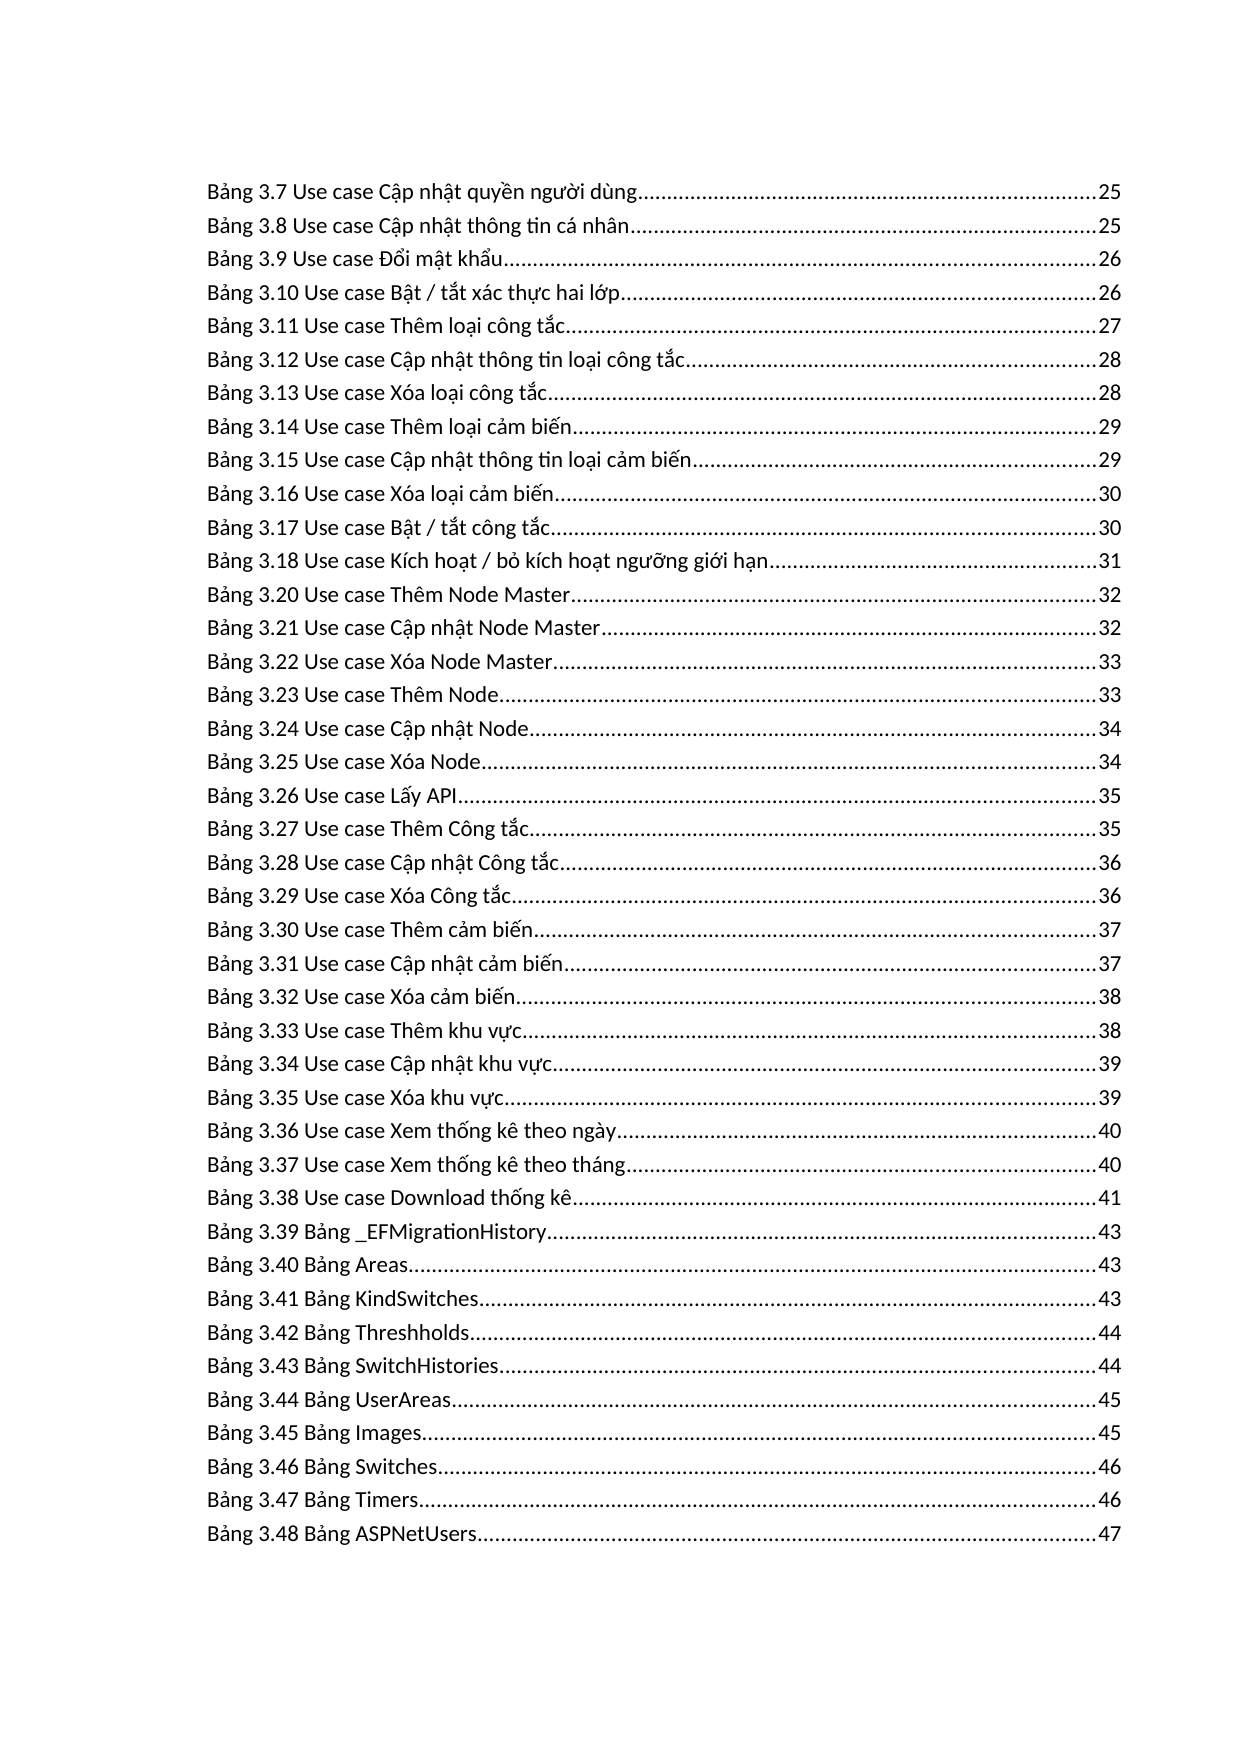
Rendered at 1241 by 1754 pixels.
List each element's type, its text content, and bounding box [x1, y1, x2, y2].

text Bảng 3.46 Bảng Switches 46 [207, 1452, 1122, 1480]
text Bảng 3.35 Use case Xóa khu vực 39 [207, 1083, 1122, 1111]
text Bảng 3.15 Use case Cập nhật thông tin loại cảm biến 29 [207, 446, 1122, 473]
text Bảng 3.7 Use case Cập nhật quyền người dùng 25 [207, 177, 1122, 205]
text Bảng 3.11 Use case Thêm loại công tắc 27 [207, 311, 1122, 339]
text Bảng 3.47 Bảng Timers 46 [207, 1485, 1122, 1513]
text Bảng 3.21 Use case Cập nhật Node Master 32 [207, 613, 1122, 641]
text Bảng 3.20 Use case Thêm Node Master 32 [207, 580, 1122, 608]
text Bảng 3.28 Use case Cập nhật Công tắc 36 [207, 848, 1122, 876]
text Bảng 3.36 Use case Xem thống kê theo ngày 40 [207, 1116, 1122, 1144]
text Bảng 3.32 Use case Xóa cảm biến 38 [207, 982, 1122, 1010]
text Bảng 3.13 Use case Xóa loại công tắc 28 [207, 378, 1122, 406]
text Bảng 3.25 Use case Xóa Node 34 [207, 747, 1122, 775]
text Bảng 3.16 Use case Xóa loại cảm biến 30 [207, 479, 1122, 507]
text Bảng 3.8 Use case Cập nhật thông tin cá nhân 25 [207, 211, 1122, 239]
text Bảng 3.17 Use case Bật / tắt công tắc 30 [207, 513, 1122, 541]
text Bảng 3.44 Bảng UserAreas 45 [207, 1385, 1122, 1413]
text Bảng 3.31 Use case Cập nhật cảm biến 37 [207, 949, 1122, 977]
text Bảng 3.43 Bảng SwitchHistories 44 [207, 1351, 1122, 1379]
text Bảng 3.48 Bảng ASPNetUsers 47 [207, 1519, 1122, 1547]
text Bảng 3.39 Bảng _EFMigrationHistory 43 [207, 1217, 1122, 1245]
text Bảng 3.41 Bảng KindSwitches 43 [207, 1284, 1122, 1312]
text Bảng 3.27 Use case Thêm Công tắc 35 [207, 814, 1122, 842]
text Bảng 3.34 Use case Cập nhật khu vực 39 [207, 1049, 1122, 1077]
text Bảng 3.12 Use case Cập nhật thông tin loại công tắc 28 [207, 345, 1122, 373]
text Bảng 3.29 Use case Xóa Công tắc 36 [207, 882, 1122, 909]
text Bảng 3.26 Use case Lấy API 35 [207, 781, 1122, 809]
text Bảng 3.42 Bảng Threshholds 44 [207, 1318, 1122, 1346]
text Bảng 3.38 Use case Download thống kê 41 [207, 1183, 1122, 1211]
text Bảng 3.30 Use case Thêm cảm biến 37 [207, 915, 1122, 943]
text Bảng 3.40 Bảng Areas 43 [207, 1251, 1122, 1278]
text Bảng 3.33 Use case Thêm khu vực 38 [207, 1016, 1122, 1044]
text Bảng 3.18 Use case Kích hoạt / bỏ kích hoạt ngưỡng giới hạn 31 [207, 546, 1122, 574]
text Bảng 3.14 Use case Thêm loại cảm biến 29 [207, 412, 1122, 440]
text Bảng 3.10 Use case Bật / tắt xác thực hai lớp 26 [207, 278, 1122, 306]
text Bảng 3.45 Bảng Images 45 [207, 1418, 1122, 1446]
text Bảng 3.22 Use case Xóa Node Master 33 [207, 647, 1122, 675]
text Bảng 3.37 Use case Xem thống kê theo tháng 40 [207, 1150, 1122, 1178]
text Bảng 3.9 Use case Đổi mật khẩu 26 [207, 244, 1122, 272]
text Bảng 3.23 Use case Thêm Node 33 [207, 680, 1122, 708]
text Bảng 3.24 Use case Cập nhật Node 34 [207, 714, 1122, 742]
